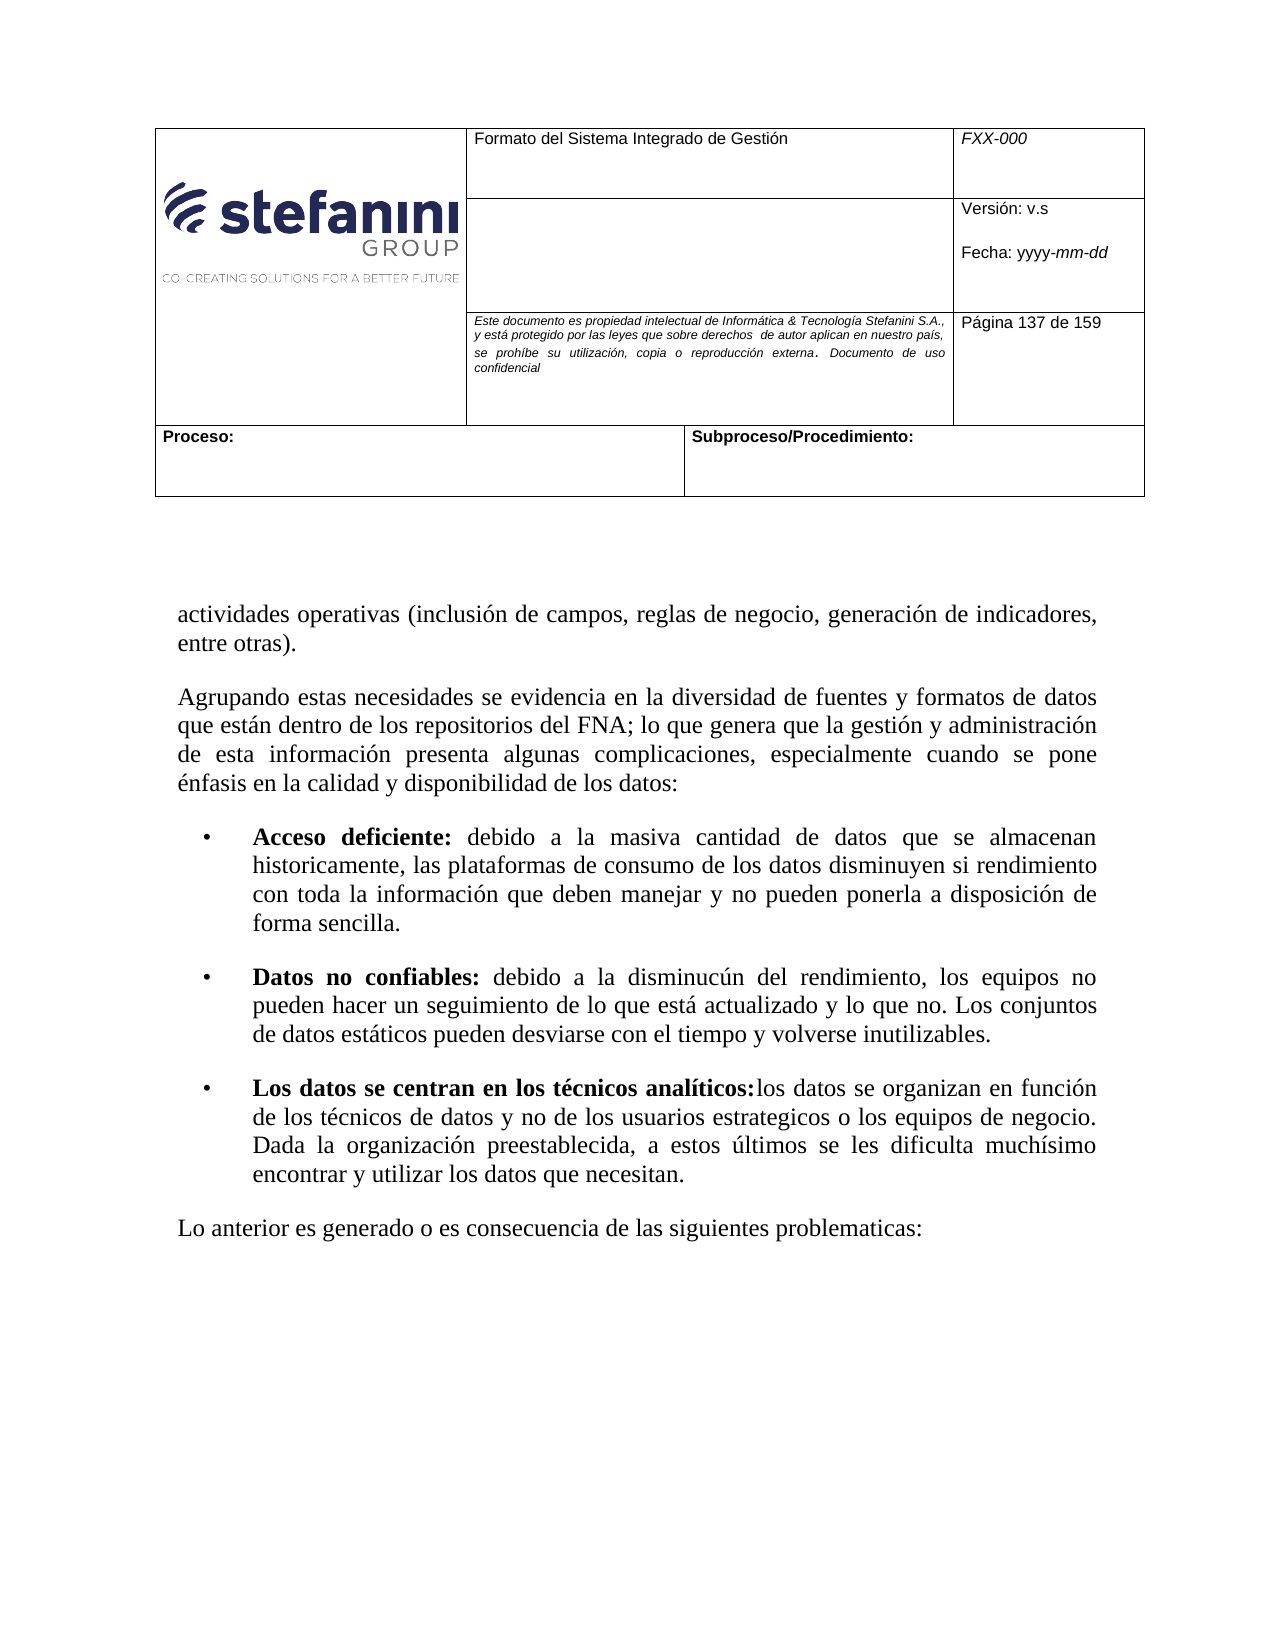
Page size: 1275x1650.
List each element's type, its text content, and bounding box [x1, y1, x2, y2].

text Agrupando estas necesidades se evidencia en la diversidad de fuentes y formatos de datos que están dentro de los repositorios del FNA; lo que genera que la gestión y administración de esta información presenta algunas complicaciones, especialmente cuando se pone énfasis en la calidad y disponibilidad de los datos: [177, 682, 1098, 797]
list Datos no confiables: debido a la disminucún del rendimiento, los equipos no pueden hacer un seguimiento de lo que está actualizado y lo que no. Los conjuntos de datos estáticos pueden desviarse con el tiempo y volverse inutilizables. [202, 962, 1098, 1048]
list Los datos se centran en los técnicos analíticos:los datos se organizan en función de los técnicos de datos y no de los usuarios estrategicos o los equipos de negocio. Dada la organización preestablecida, a estos últimos se les dificulta muchísimo encontrar y utilizar los datos que necesitan. [202, 1073, 1098, 1188]
text • Aunque se tienen desarrollos in house y el FNA es dueño de estos procesos, se presentan algunas necesidades en torno al ciclo de vida de los datos donde se ve la obligación de recurrir a los proveedores. Anterior, genera una alta dependencia para el desarrollo de actividades operativas (inclusión de campos, reglas de negocio, generación de indicadores, entre otras). [177, 599, 1098, 657]
picture [162, 182, 460, 286]
text Lo anterior es generado o es consecuencia de las siguientes problematicas: [177, 1213, 1098, 1242]
list Acceso deficiente: debido a la masiva cantidad de datos que se almacenan historicamente, las plataformas de consumo de los datos disminuyen si rendimiento con toda la información que deben manejar y no pueden ponerla a disposición de forma sencilla. [202, 822, 1098, 937]
